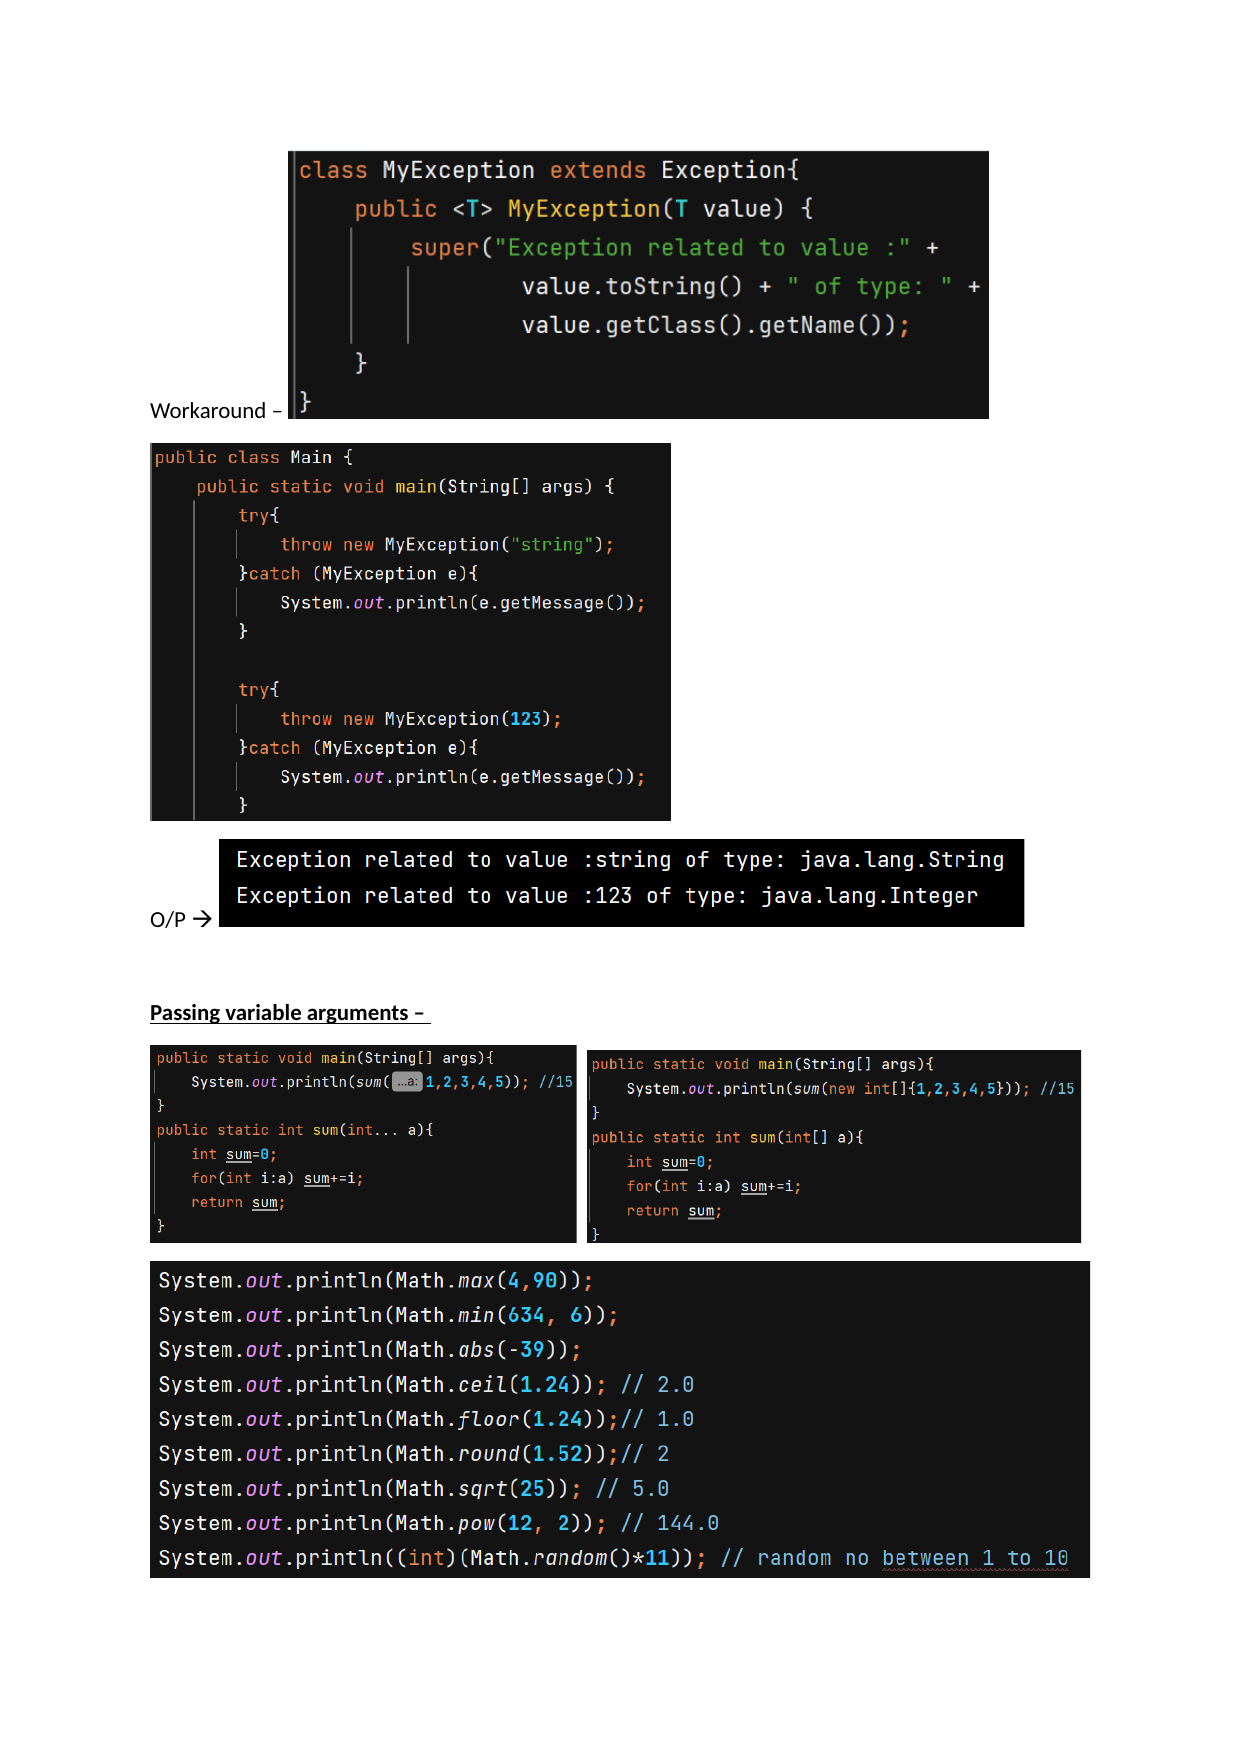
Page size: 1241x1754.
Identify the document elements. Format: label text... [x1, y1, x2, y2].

picture [150, 1261, 1091, 1578]
picture [219, 839, 1025, 927]
text Passing variable arguments – [150, 998, 1090, 1027]
picture [587, 1050, 1082, 1243]
picture [150, 1045, 577, 1243]
picture [150, 443, 671, 821]
picture [288, 150, 989, 419]
